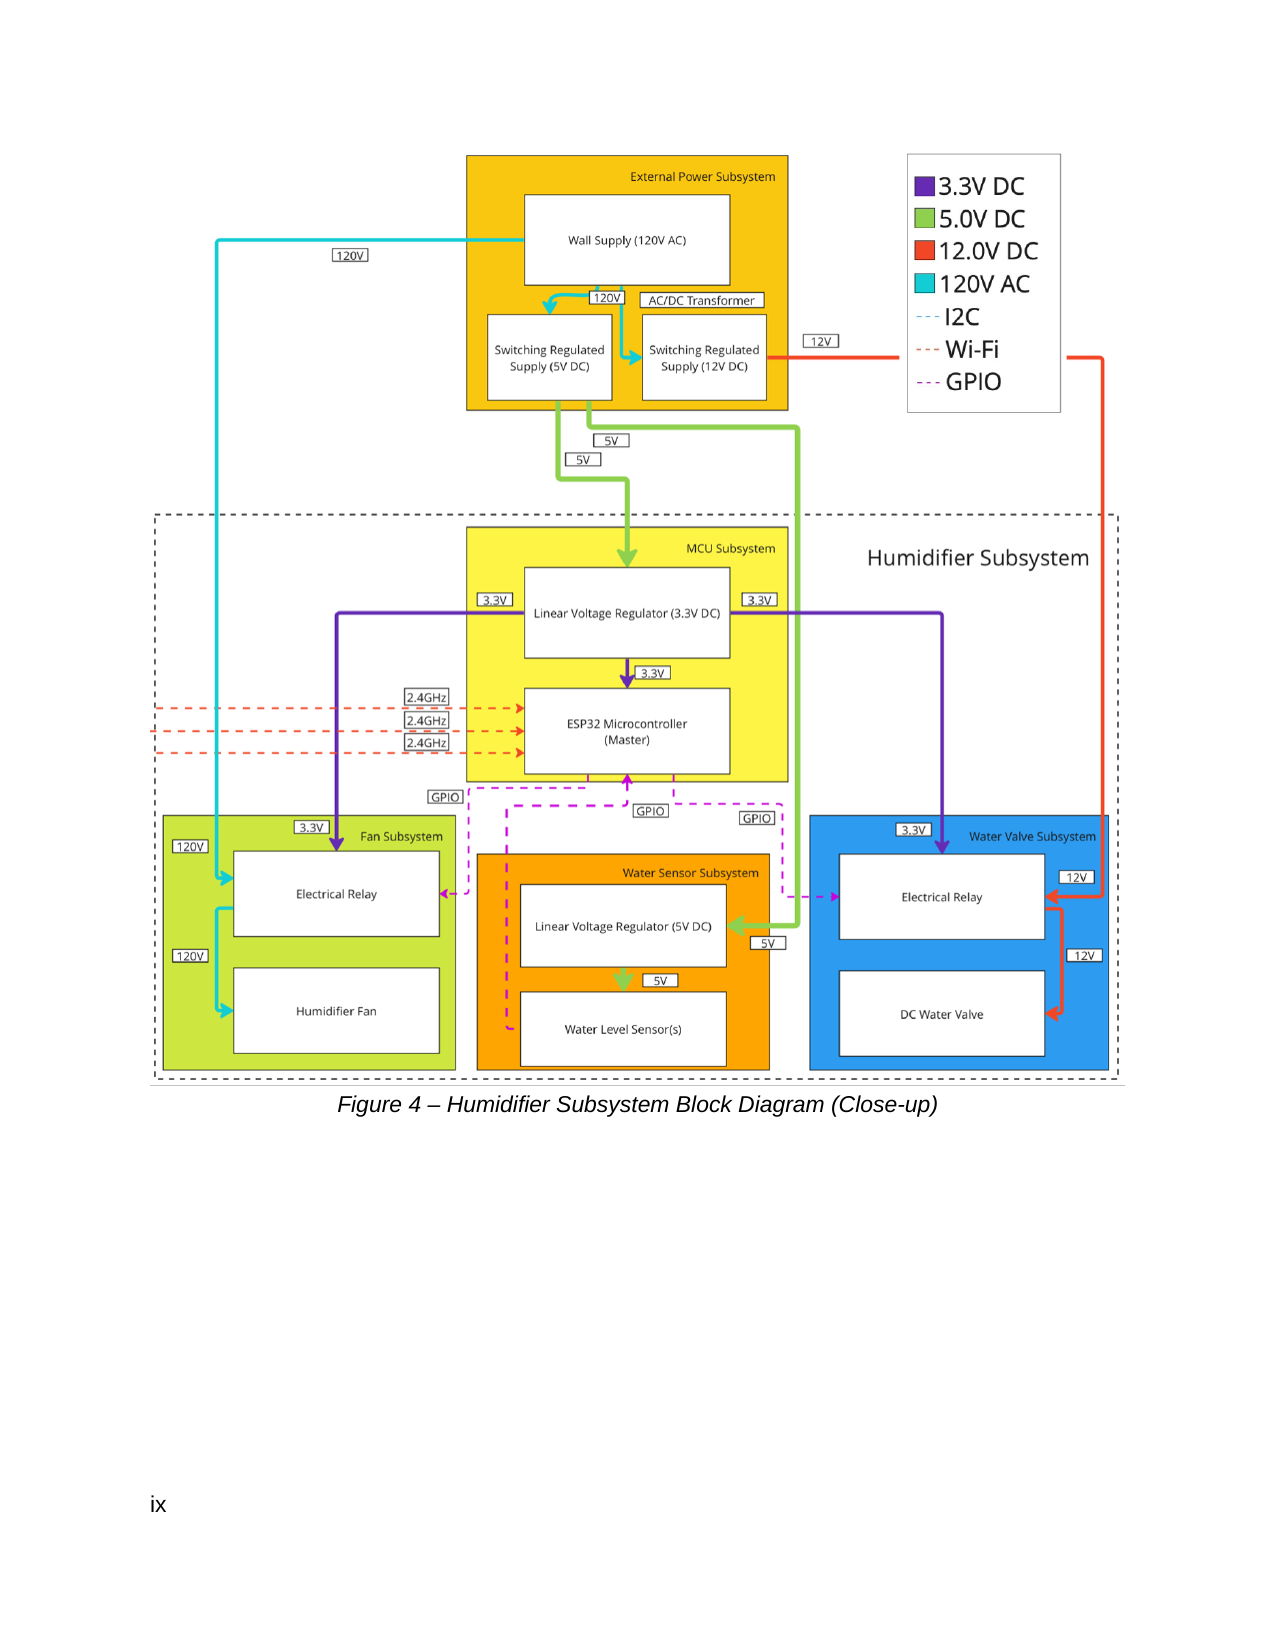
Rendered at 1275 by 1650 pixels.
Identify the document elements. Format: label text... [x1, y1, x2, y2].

text Figure 4 – Humidifier Subsystem Block Diagram (Close-up) [150, 1091, 1125, 1118]
picture [150, 150, 1125, 1088]
